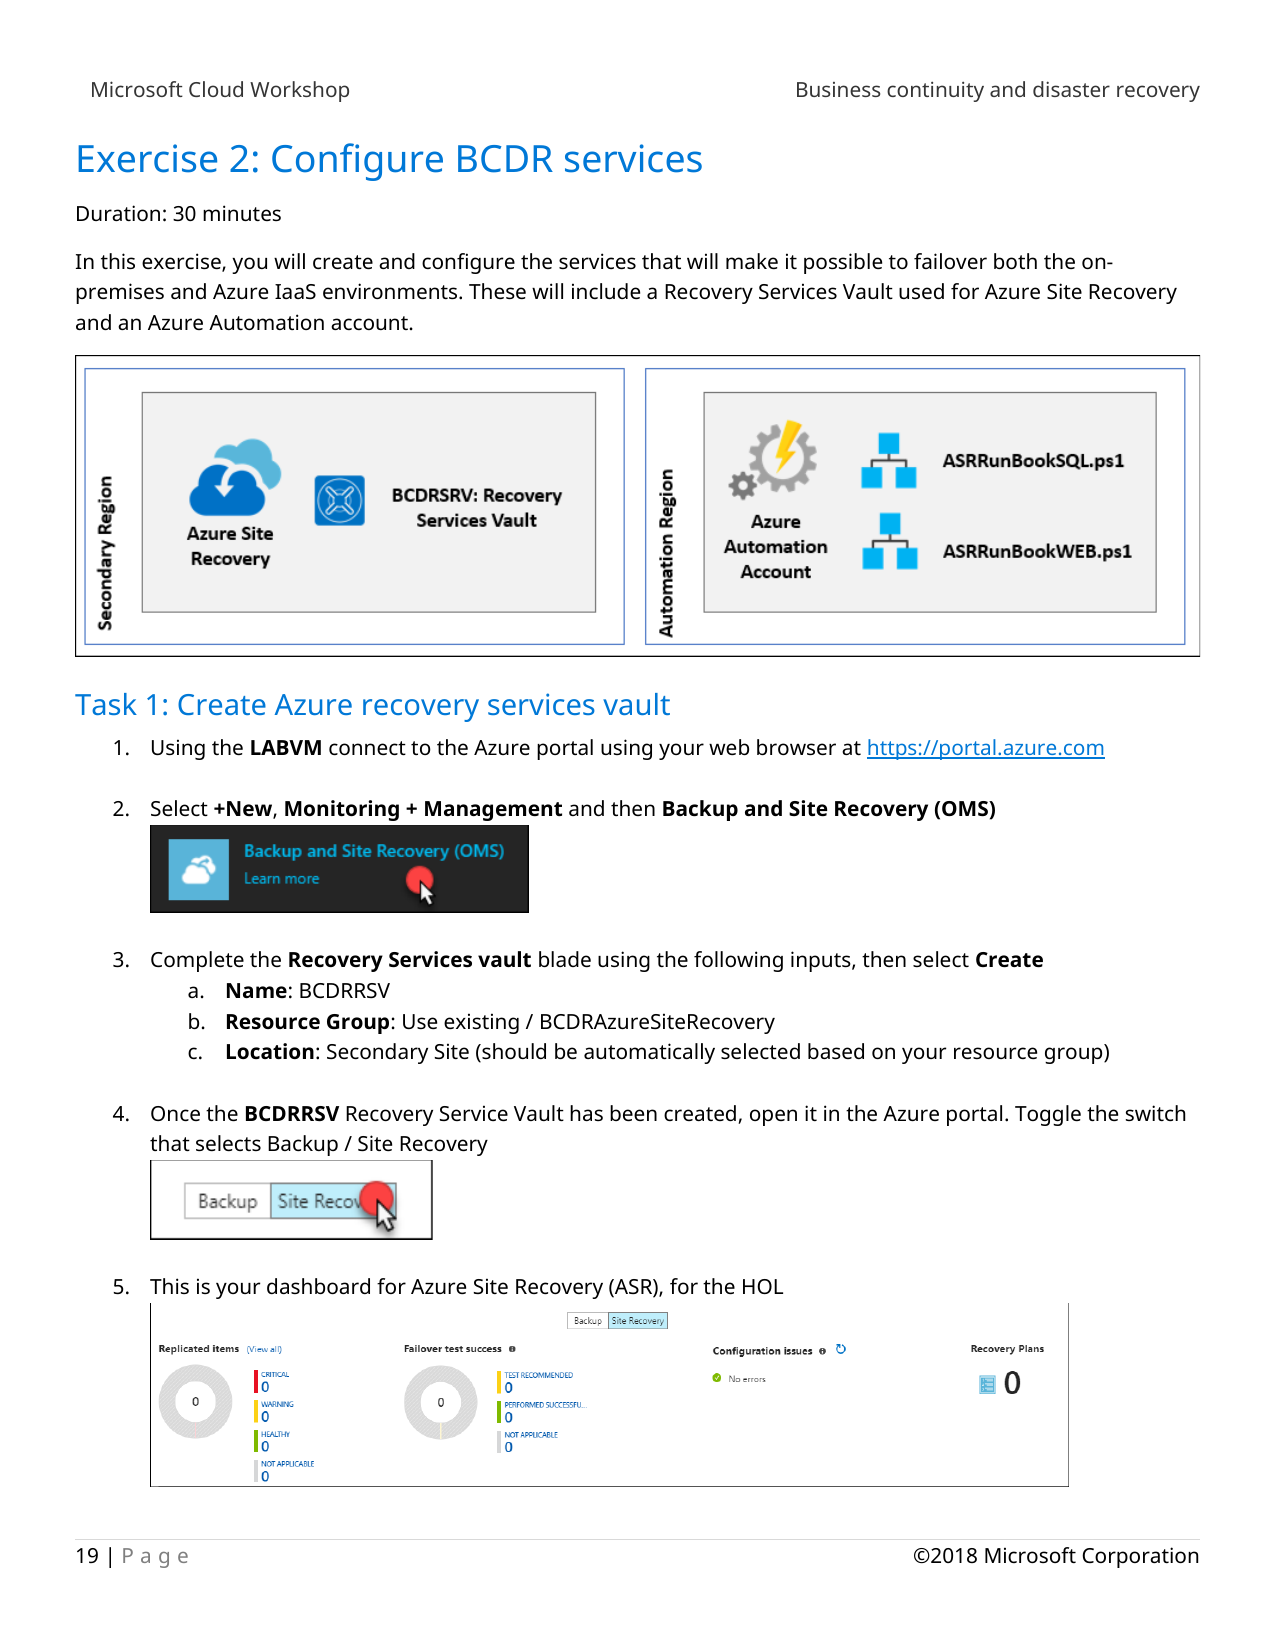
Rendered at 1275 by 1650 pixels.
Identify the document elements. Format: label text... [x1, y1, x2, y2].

list Select +New, Monitoring + Management and then Backup and Site Recovery (OMS) [112, 794, 1200, 823]
text In this exercise, you will create and configure the services that will make it possible to failover both the on-premises and Azure IaaS environments. These will include a Recovery Services Vault used for Azure Site Recovery and an Azure Automation account. [75, 247, 1200, 336]
list Location: Secondary Site (should be automatically selected based on your resource group) [187, 1037, 1200, 1066]
list Using the LABVM connect to the Azure portal using your web browser at https://portal.azure.com [112, 733, 1200, 761]
list Name: BCDRRSV [187, 976, 1200, 1004]
picture [75, 355, 1200, 657]
subtitle Task 1: Create Azure recovery services vault [75, 684, 1200, 724]
picture [150, 825, 529, 913]
picture [150, 1303, 1069, 1487]
list This is your dashboard for Azure Site Recovery (ASR), for the HOL [112, 1272, 1200, 1301]
picture [150, 1160, 433, 1240]
list Complete the Recovery Services vault blade using the following inputs, then select Create [112, 946, 1200, 974]
list Once the BCDRRSV Recovery Service Vault has been created, open it in the Azure portal. Toggle the switch that selects Backup / Site Recovery [112, 1099, 1200, 1158]
subtitle Exercise 2: Configure BCDR services [75, 132, 1200, 183]
list Resource Group: Use existing / BCDRAzureSiteRecovery [187, 1007, 1200, 1035]
text Duration: 30 minutes [75, 199, 1200, 228]
